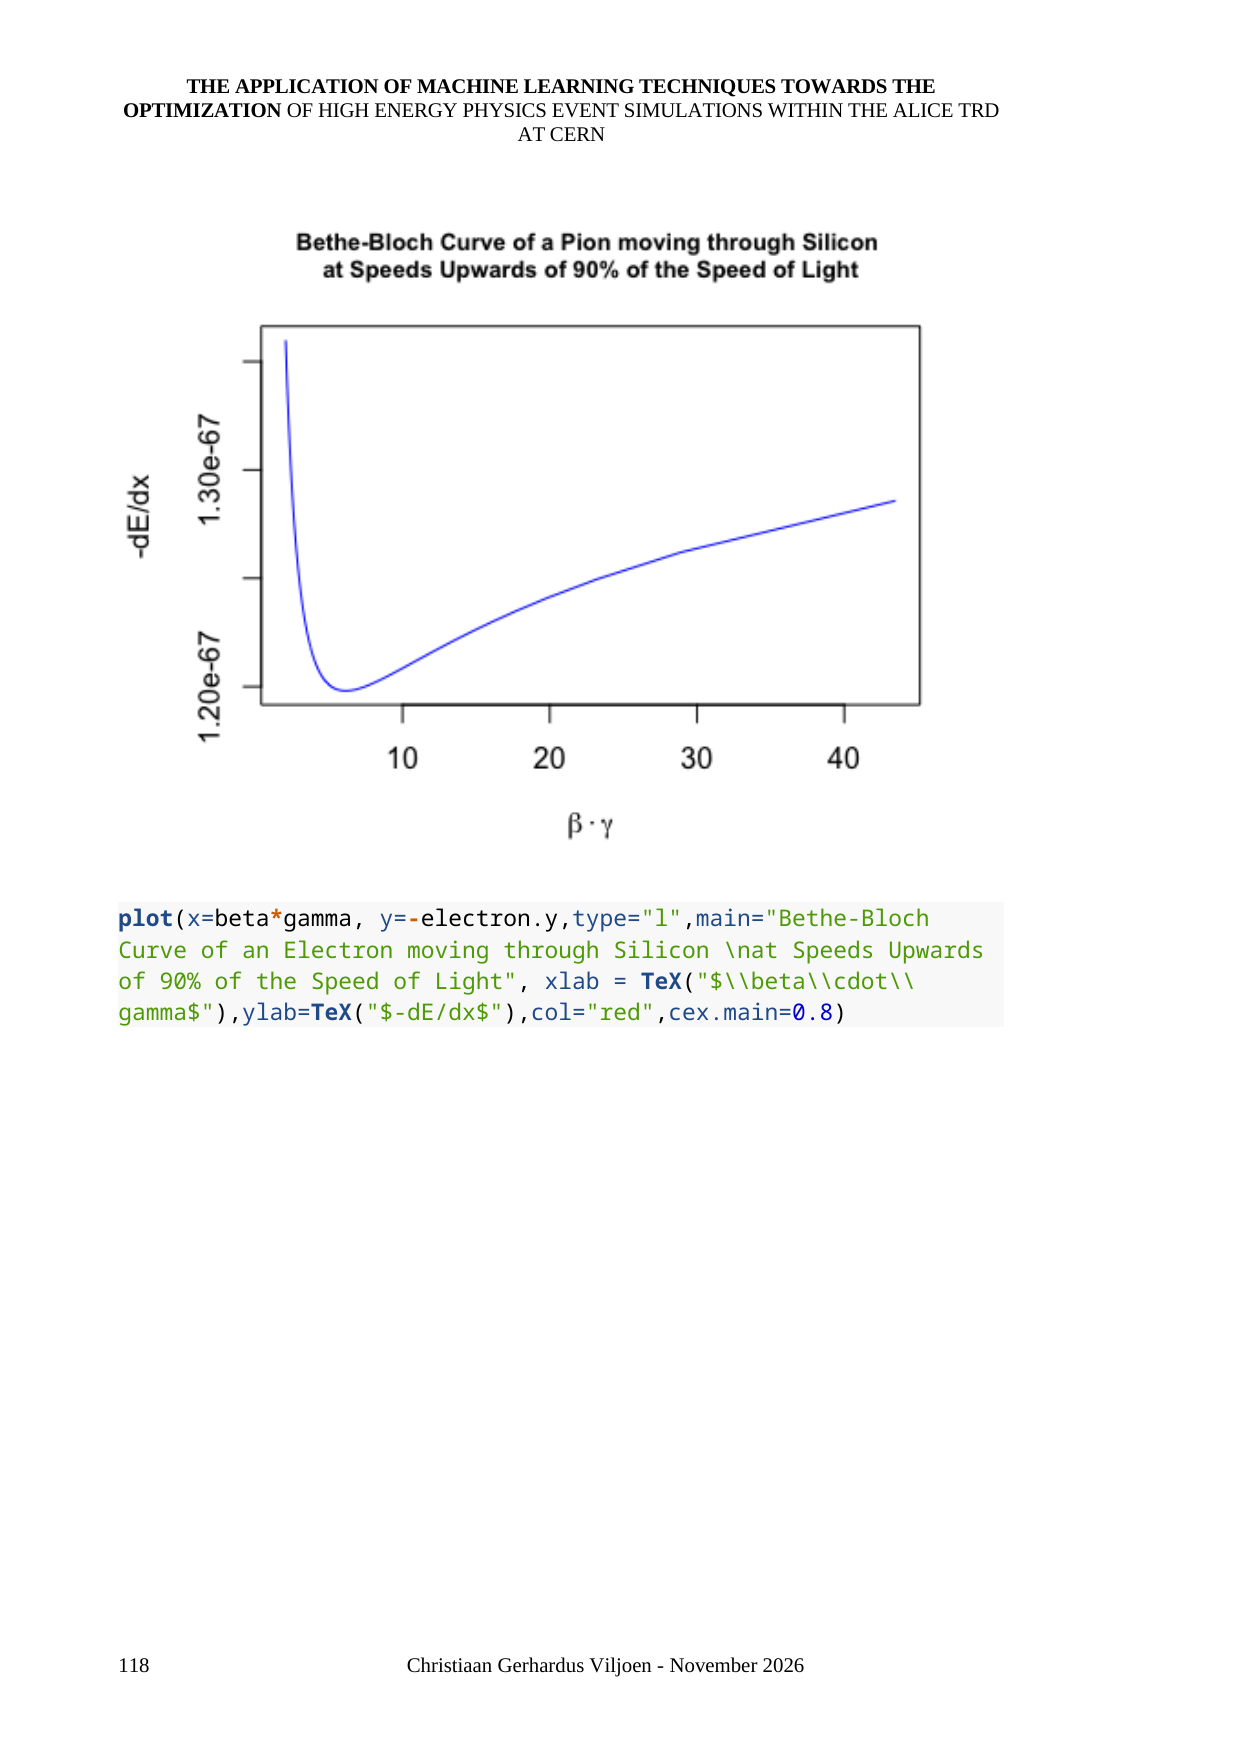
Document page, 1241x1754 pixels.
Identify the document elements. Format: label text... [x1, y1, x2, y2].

picture [118, 183, 994, 884]
text plot(x=beta*gamma, y=-electron.y,type="l",main="Bethe-Bloch Curve of an Electron moving through Silicon \nat Speeds Upwards of 90% of the Speed of Light", xlab = TeX("$\\beta\\cdot\\gamma$"),ylab=TeX("$-dE/dx$"),col="red",cex.main=0.8) [118, 902, 1004, 1027]
